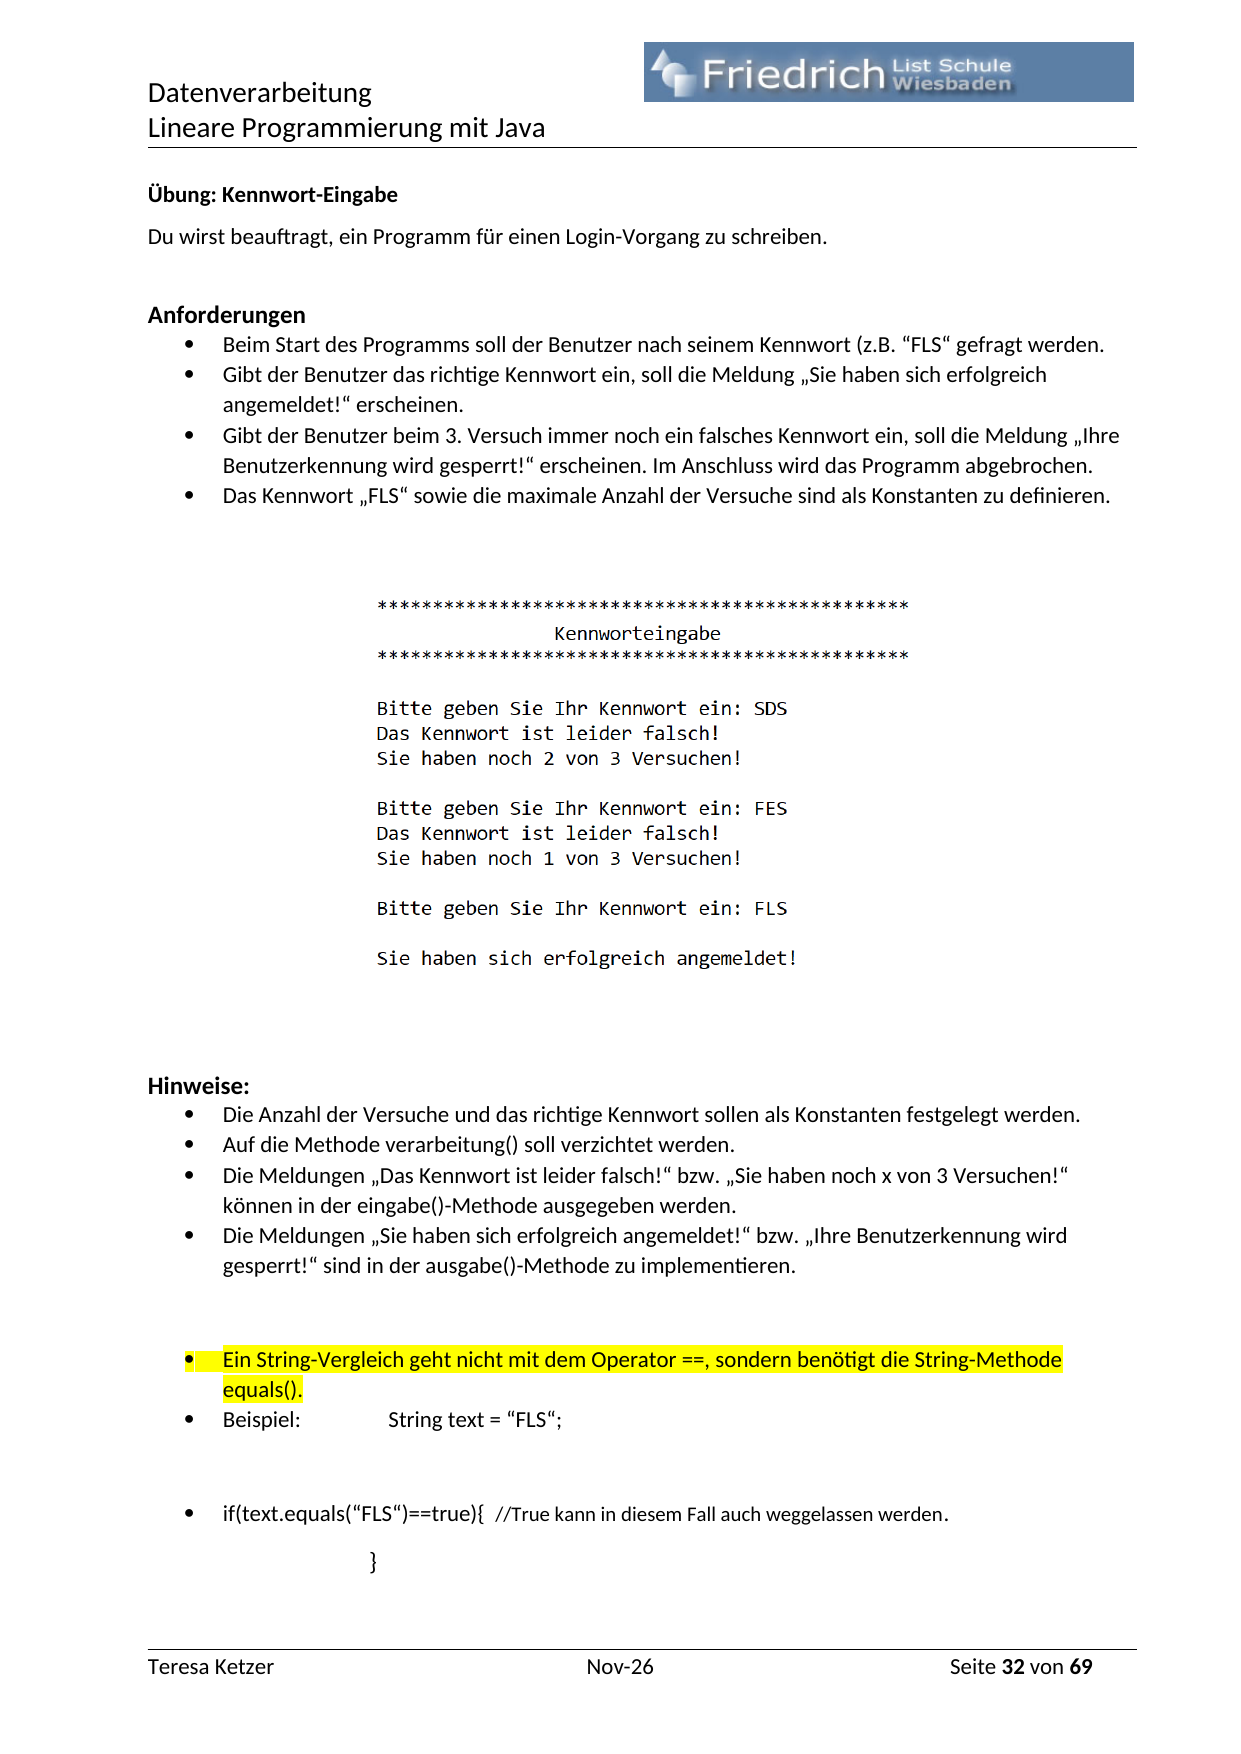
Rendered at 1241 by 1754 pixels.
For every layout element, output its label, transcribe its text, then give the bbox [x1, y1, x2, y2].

text Hinweise: [148, 1070, 1137, 1100]
picture [643, 42, 1134, 102]
list if(text.equals(“FLS“)==true){ //True kann in diesem Fall auch weggelassen werden. [185, 1499, 1137, 1527]
list Gibt der Benutzer das richtige Kennwort ein, soll die Meldung „Sie haben sich erfolgreich angemeldet!“ erscheinen. [185, 360, 1137, 419]
list Gibt der Benutzer beim 3. Versuch immer noch ein falsches Kennwort ein, soll die Meldung „Ihre Benutzerkennung wird gesperrt!“ erscheinen. Im Anschluss wird das Programm abgebrochen. [185, 421, 1137, 479]
text } [369, 1546, 1137, 1577]
list Ein String-Vergleich geht nicht mit dem Operator ==, sondern benötigt die String-Methode equals(). [185, 1345, 1137, 1403]
list Die Meldungen „Das Kennwort ist leider falsch!“ bzw. „Sie haben noch x von 3 Versuchen!“ können in der eingabe()-Methode ausgegeben werden. [185, 1161, 1137, 1219]
list Beim Start des Programms soll der Benutzer nach seinem Kennwort (z.B. “FLS“ gefragt werden. [185, 330, 1137, 358]
list Die Meldungen „Sie haben sich erfolgreich angemeldet!“ bzw. „Ihre Benutzerkennung wird gesperrt!“ sind in der ausgabe()-Methode zu implementieren. [185, 1221, 1137, 1279]
text Anforderungen [148, 300, 1137, 330]
list Auf die Methode verarbeitung() soll verzichtet werden. [185, 1131, 1137, 1158]
list Das Kennwort „FLS“ sowie die maximale Anzahl der Versuche sind als Konstanten zu definieren. [185, 481, 1137, 509]
picture [354, 587, 931, 1009]
list Die Anzahl der Versuche und das richtige Kennwort sollen als Konstanten festgelegt werden. [185, 1100, 1137, 1128]
subtitle Übung: Kennwort-Eingabe [148, 180, 1137, 208]
text Du wirst beauftragt, ein Programm für einen Login-Vorgang zu schreiben. [148, 222, 1137, 250]
list Beispiel: String text = “FLS“; [185, 1406, 1137, 1433]
